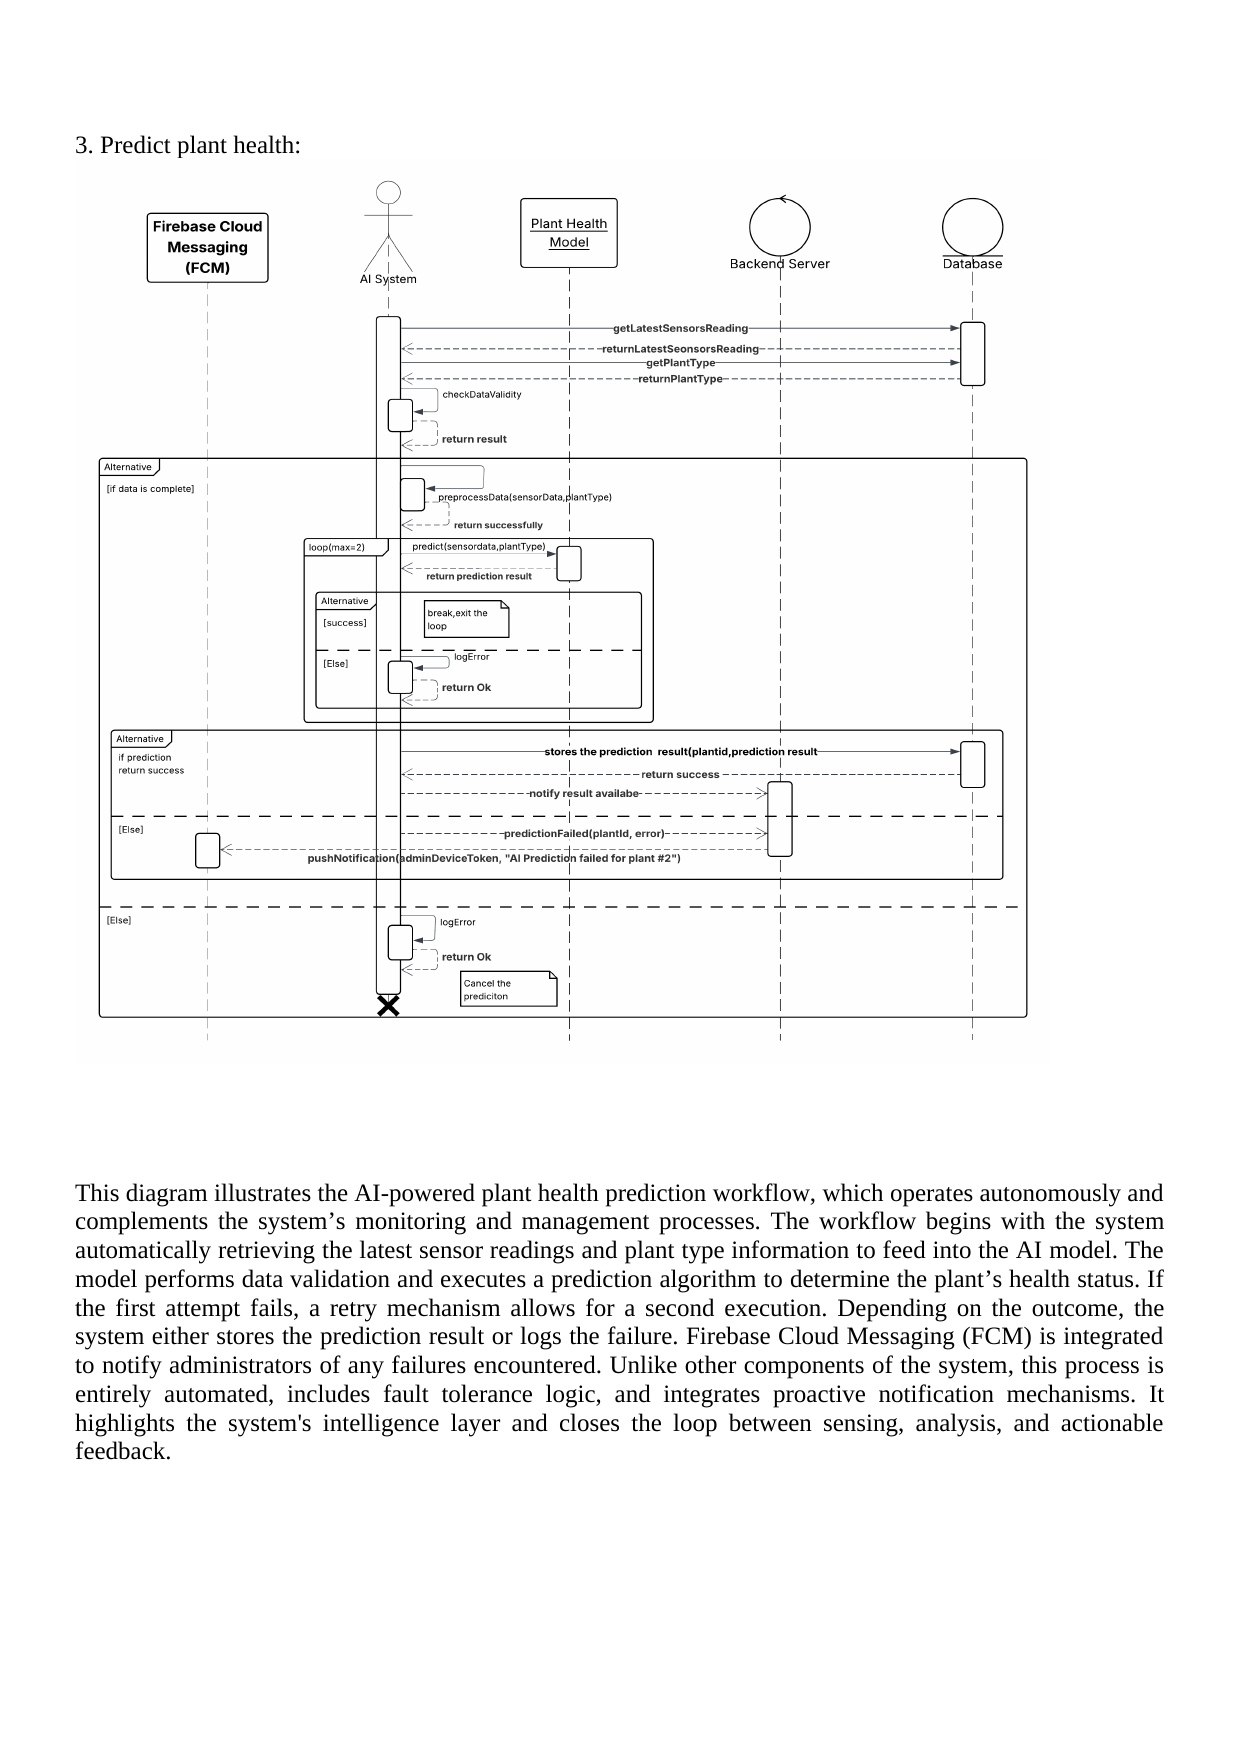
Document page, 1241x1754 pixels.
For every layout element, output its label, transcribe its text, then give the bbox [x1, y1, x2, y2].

text 3. Predict plant health: [75, 130, 1165, 159]
text This diagram illustrates the AI-powered plant health prediction workflow, which operates autonomously and complements the system’s monitoring and management processes. The workflow begins with the system automatically retrieving the latest sensor readings and plant type information to feed into the AI model. The model performs data validation and executes a prediction algorithm to determine the plant’s health status. If the first attempt fails, a retry mechanism allows for a second execution. Depending on the outcome, the system either stores the prediction result or logs the failure. Firebase Cloud Messaging (FCM) is integrated to notify administrators of any failures encountered. Unlike other components of the system, this process is entirely automated, includes fault tolerance logic, and integrates proactive notification mechanisms. It highlights the system's intelligence layer and closes the loop between sensing, analysis, and actionable feedback. [75, 1178, 1165, 1465]
picture [75, 158, 1050, 1063]
